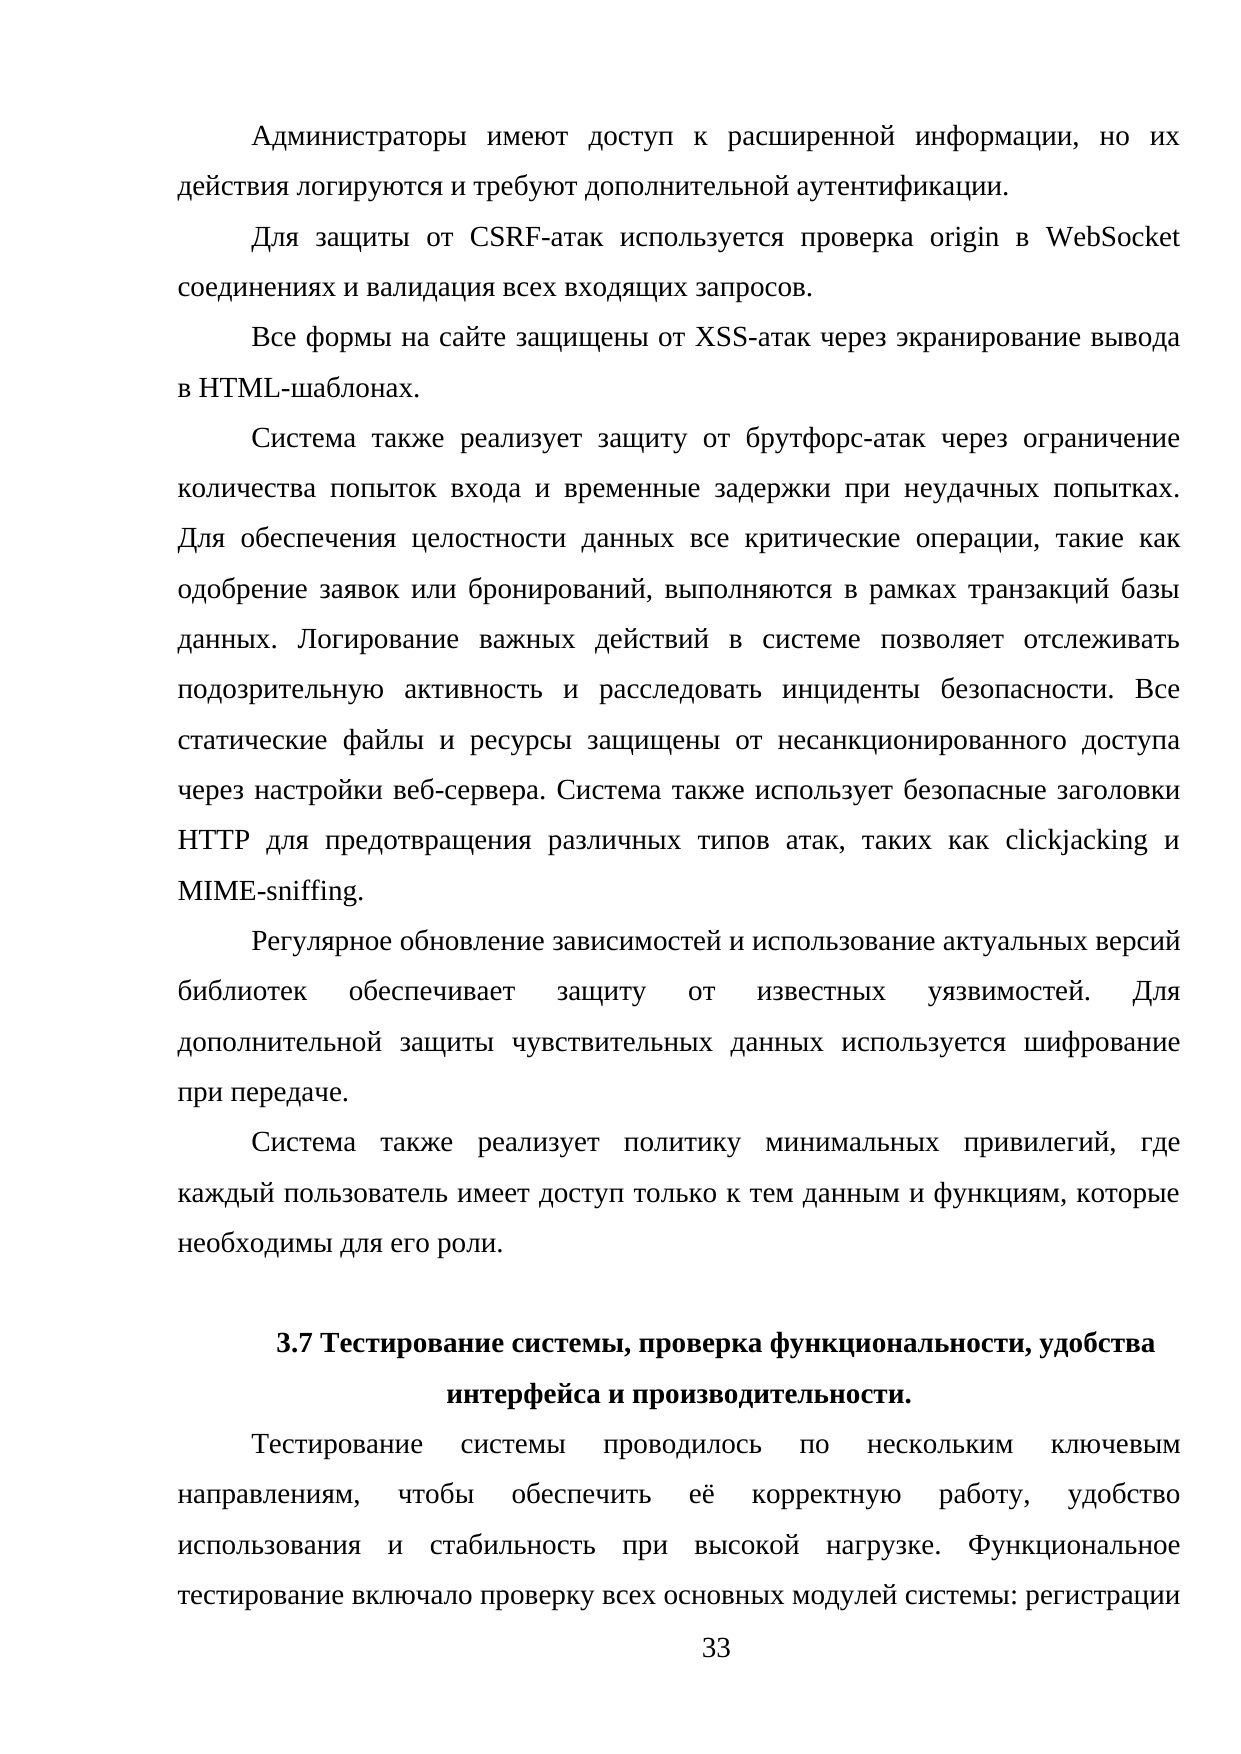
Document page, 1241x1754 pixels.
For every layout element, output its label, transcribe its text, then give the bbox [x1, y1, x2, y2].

text Все формы на сайте защищены от XSS-атак через экранирование вывода в HTML-шаблонах. [177, 319, 1181, 403]
text Для защиты от CSRF-атак используется проверка origin в WebSocket соединениях и валидация всех входящих запросов. [177, 219, 1181, 303]
text Система также реализует политику минимальных привилегий, где каждый пользователь имеет доступ только к тем данным и функциям, которые необходимы для его роли. [177, 1124, 1181, 1258]
text Регулярное обновление зависимостей и использование актуальных версий библиотек обеспечивает защиту от известных уязвимостей. Для дополнительной защиты чувствительных данных используется шифрование при передаче. [177, 923, 1181, 1108]
text Администраторы имеют доступ к расширенной информации, но их действия логируются и требуют дополнительной аутентификации. [177, 118, 1181, 202]
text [177, 1426, 1181, 1611]
text Система также реализует защиту от брутфорс-атак через ограничение количества попыток входа и временные задержки при неудачных попытках. Для обеспечения целостности данных все критические операции, такие как одобрение заявок или бронирований, выполняются в рамках транзакций базы данных. Логирование важных действий в системе позволяет отслеживать подозрительную активность и расследовать инциденты безопасности. Все статические файлы и ресурсы защищены от несанкционированного доступа через настройки веб-сервера. Система также использует безопасные заголовки HTTP для предотвращения различных типов атак, таких как clickjacking и MIME-sniffing. [177, 420, 1181, 906]
text 3.7 Тестирование системы, проверка функциональности, удобства интерфейса и производительности. [177, 1326, 1181, 1409]
